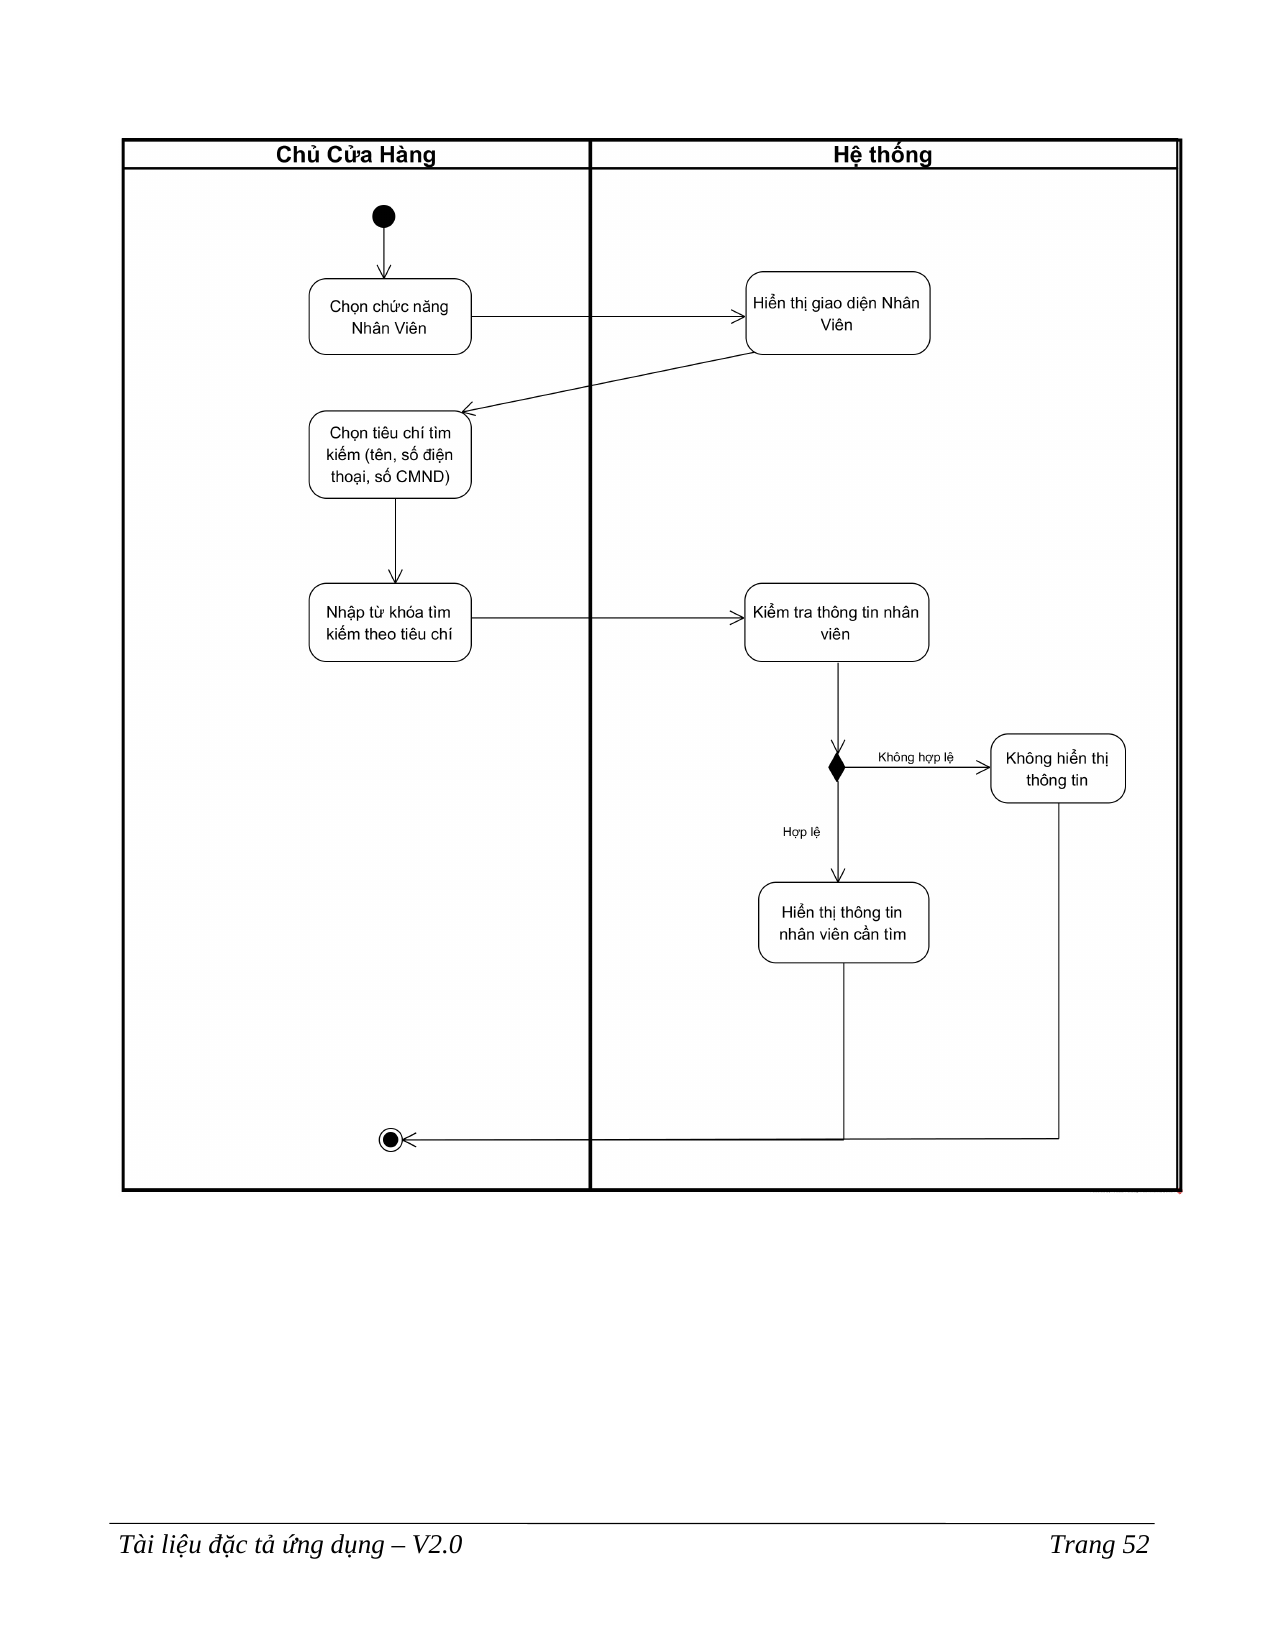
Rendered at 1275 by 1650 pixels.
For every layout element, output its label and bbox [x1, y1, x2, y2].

picture [118, 138, 1186, 1197]
